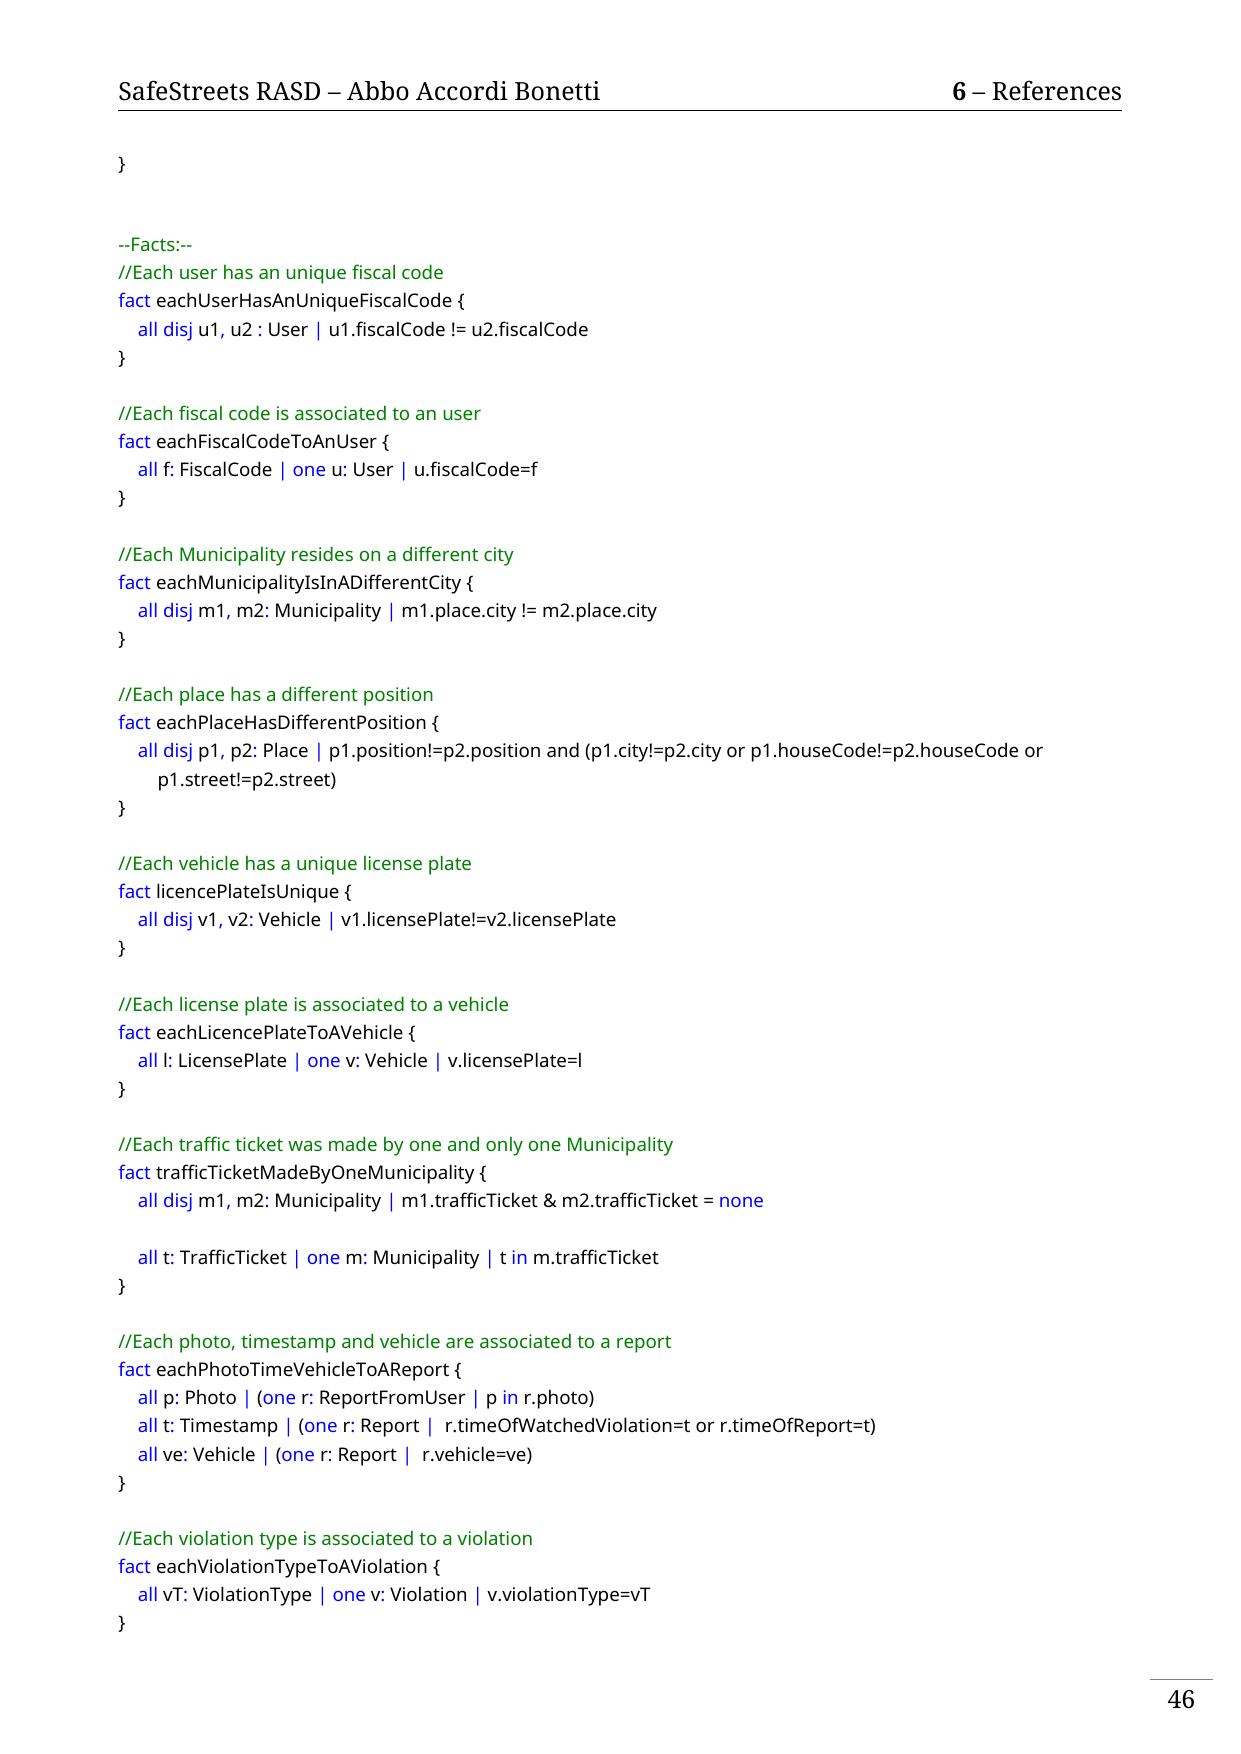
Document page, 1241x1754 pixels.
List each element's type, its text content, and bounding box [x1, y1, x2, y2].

text } [118, 148, 1122, 176]
text all vT: ViolationType | one v: Violation | v.violationType=vT [118, 1579, 1122, 1607]
text } [118, 1466, 1122, 1494]
text all f: FiscalCode | one u: User | u.fiscalCode=f [118, 454, 1122, 482]
text fact licencePlateIsUnique { [118, 876, 1122, 904]
text } [118, 482, 1122, 510]
text fact trafficTicketMadeByOneMunicipality { [118, 1157, 1122, 1185]
text all disj u1, u2 : User | u1.fiscalCode != u2.fiscalCode [118, 313, 1122, 341]
text } [118, 341, 1122, 369]
text all disj p1, p2: Place | p1.position!=p2.position and (p1.city!=p2.city or p1.houseCode!=p2.houseCode or [118, 735, 1122, 763]
text all l: LicensePlate | one v: Vehicle | v.licensePlate=l [118, 1044, 1122, 1073]
text all disj v1, v2: Vehicle | v1.licensePlate!=v2.licensePlate [118, 904, 1122, 932]
text all disj m1, m2: Municipality | m1.trafficTicket & m2.trafficTicket = none [118, 1185, 1122, 1213]
text } [118, 623, 1122, 651]
text fact eachPhotoTimeVehicleToAReport { [118, 1354, 1122, 1382]
text fact eachFiscalCodeToAnUser { [118, 426, 1122, 454]
text fact eachMunicipalityIsInADifferentCity { [118, 566, 1122, 594]
text //Each Municipality resides on a different city [118, 538, 1122, 566]
text //Each photo, timestamp and vehicle are associated to a report [118, 1326, 1122, 1354]
text all t: Timestamp | (one r: Report | r.timeOfWatchedViolation=t or r.timeOfReport=t) [118, 1410, 1122, 1438]
text all t: TrafficTicket | one m: Municipality | t in m.trafficTicket [118, 1241, 1122, 1269]
text } [118, 1073, 1122, 1101]
text //Each violation type is associated to a violation [118, 1523, 1122, 1551]
text fact eachPlaceHasDifferentPosition { [118, 707, 1122, 735]
text //Each user has an unique fiscal code [118, 257, 1122, 285]
text fact eachUserHasAnUniqueFiscalCode { [118, 285, 1122, 313]
text //Each traffic ticket was made by one and only one Municipality [118, 1129, 1122, 1157]
text } [118, 1607, 1122, 1635]
text //Each vehicle has a unique license plate [118, 848, 1122, 876]
text } [118, 932, 1122, 960]
text fact eachViolationTypeToAViolation { [118, 1551, 1122, 1579]
text //Each fiscal code is associated to an user [118, 398, 1122, 426]
text all p: Photo | (one r: ReportFromUser | p in r.photo) [118, 1382, 1122, 1410]
text //Each place has a different position [118, 679, 1122, 707]
text } [118, 1269, 1122, 1298]
text --Facts:-- [118, 229, 1122, 257]
text all ve: Vehicle | (one r: Report | r.vehicle=ve) [118, 1438, 1122, 1466]
text p1.street!=p2.street) [118, 763, 1122, 791]
text all disj m1, m2: Municipality | m1.place.city != m2.place.city [118, 594, 1122, 623]
text } [118, 791, 1122, 819]
text fact eachLicencePlateToAVehicle { [118, 1016, 1122, 1044]
text //Each license plate is associated to a vehicle [118, 988, 1122, 1016]
